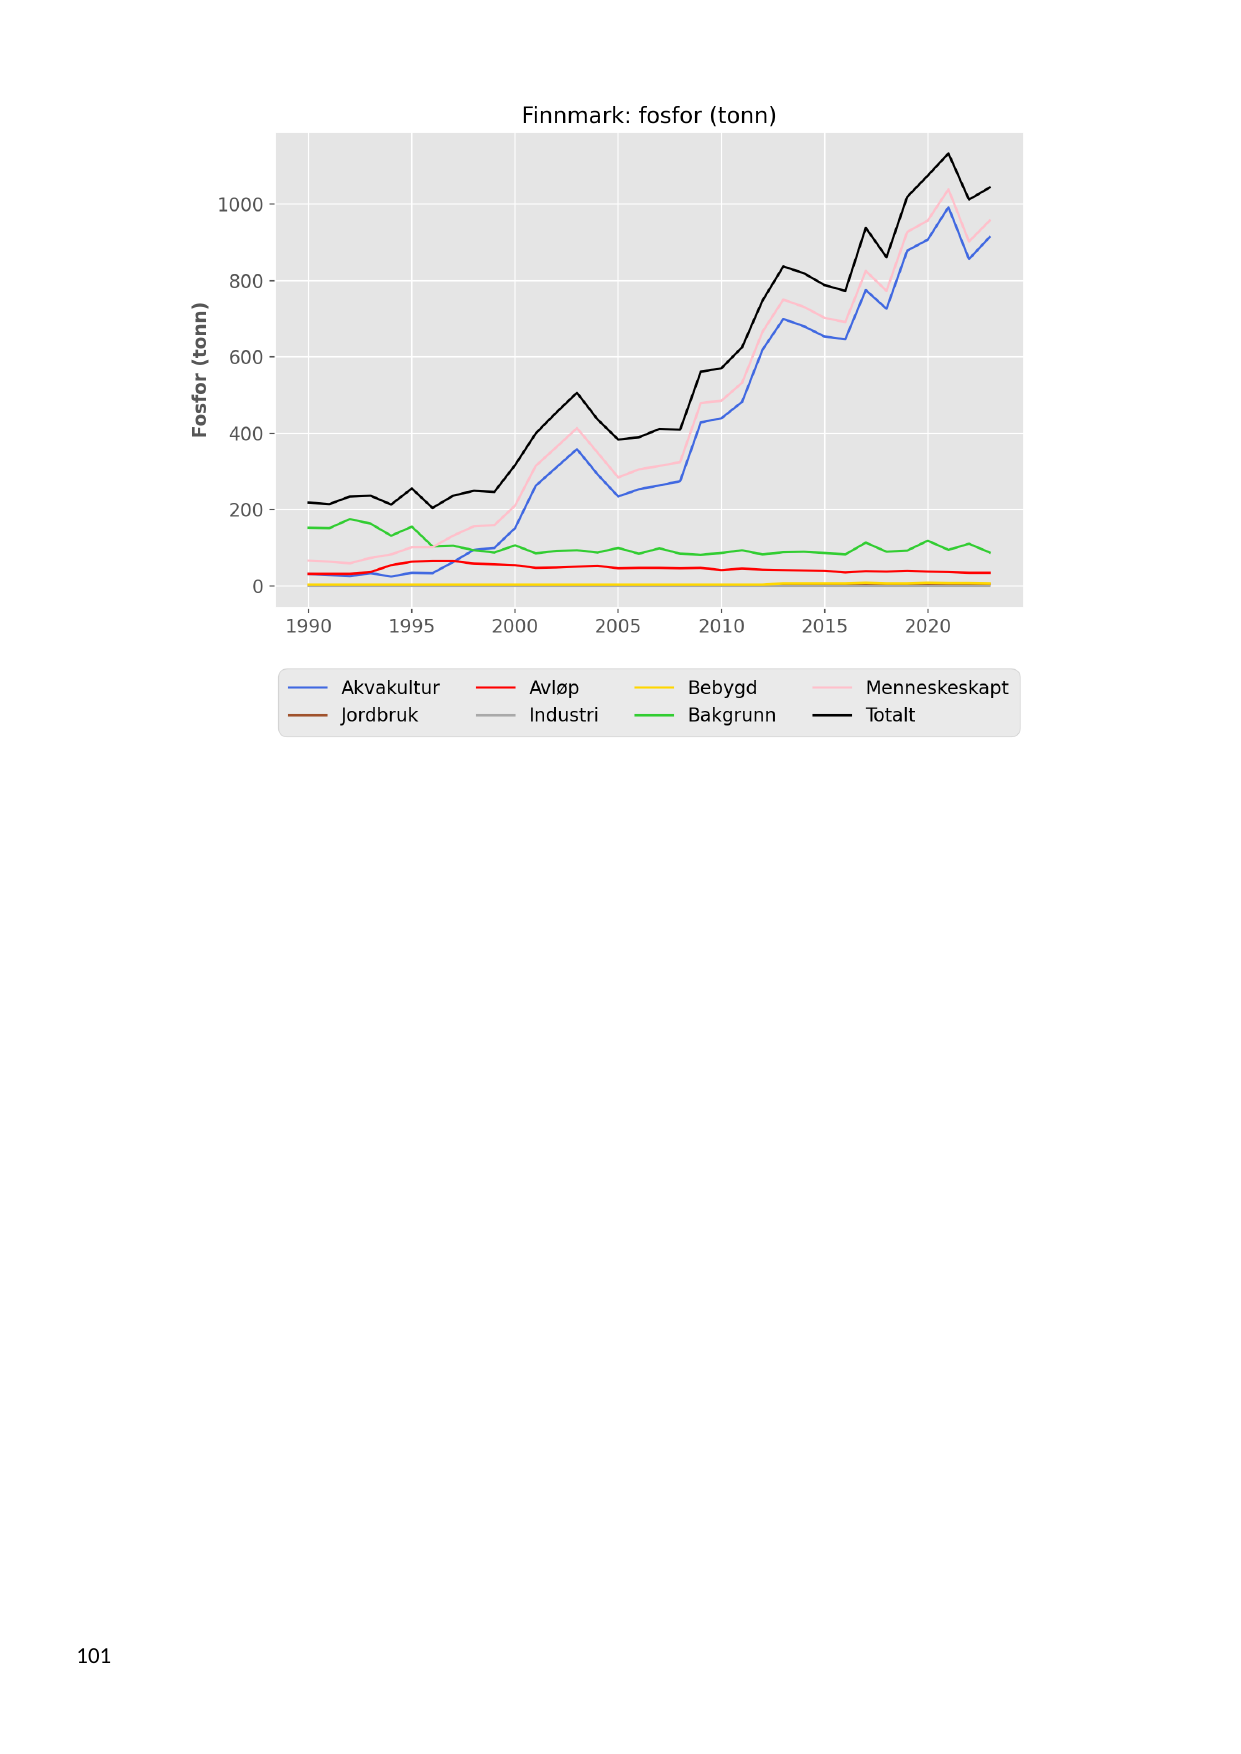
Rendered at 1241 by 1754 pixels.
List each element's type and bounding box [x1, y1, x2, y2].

picture [177, 90, 1063, 755]
